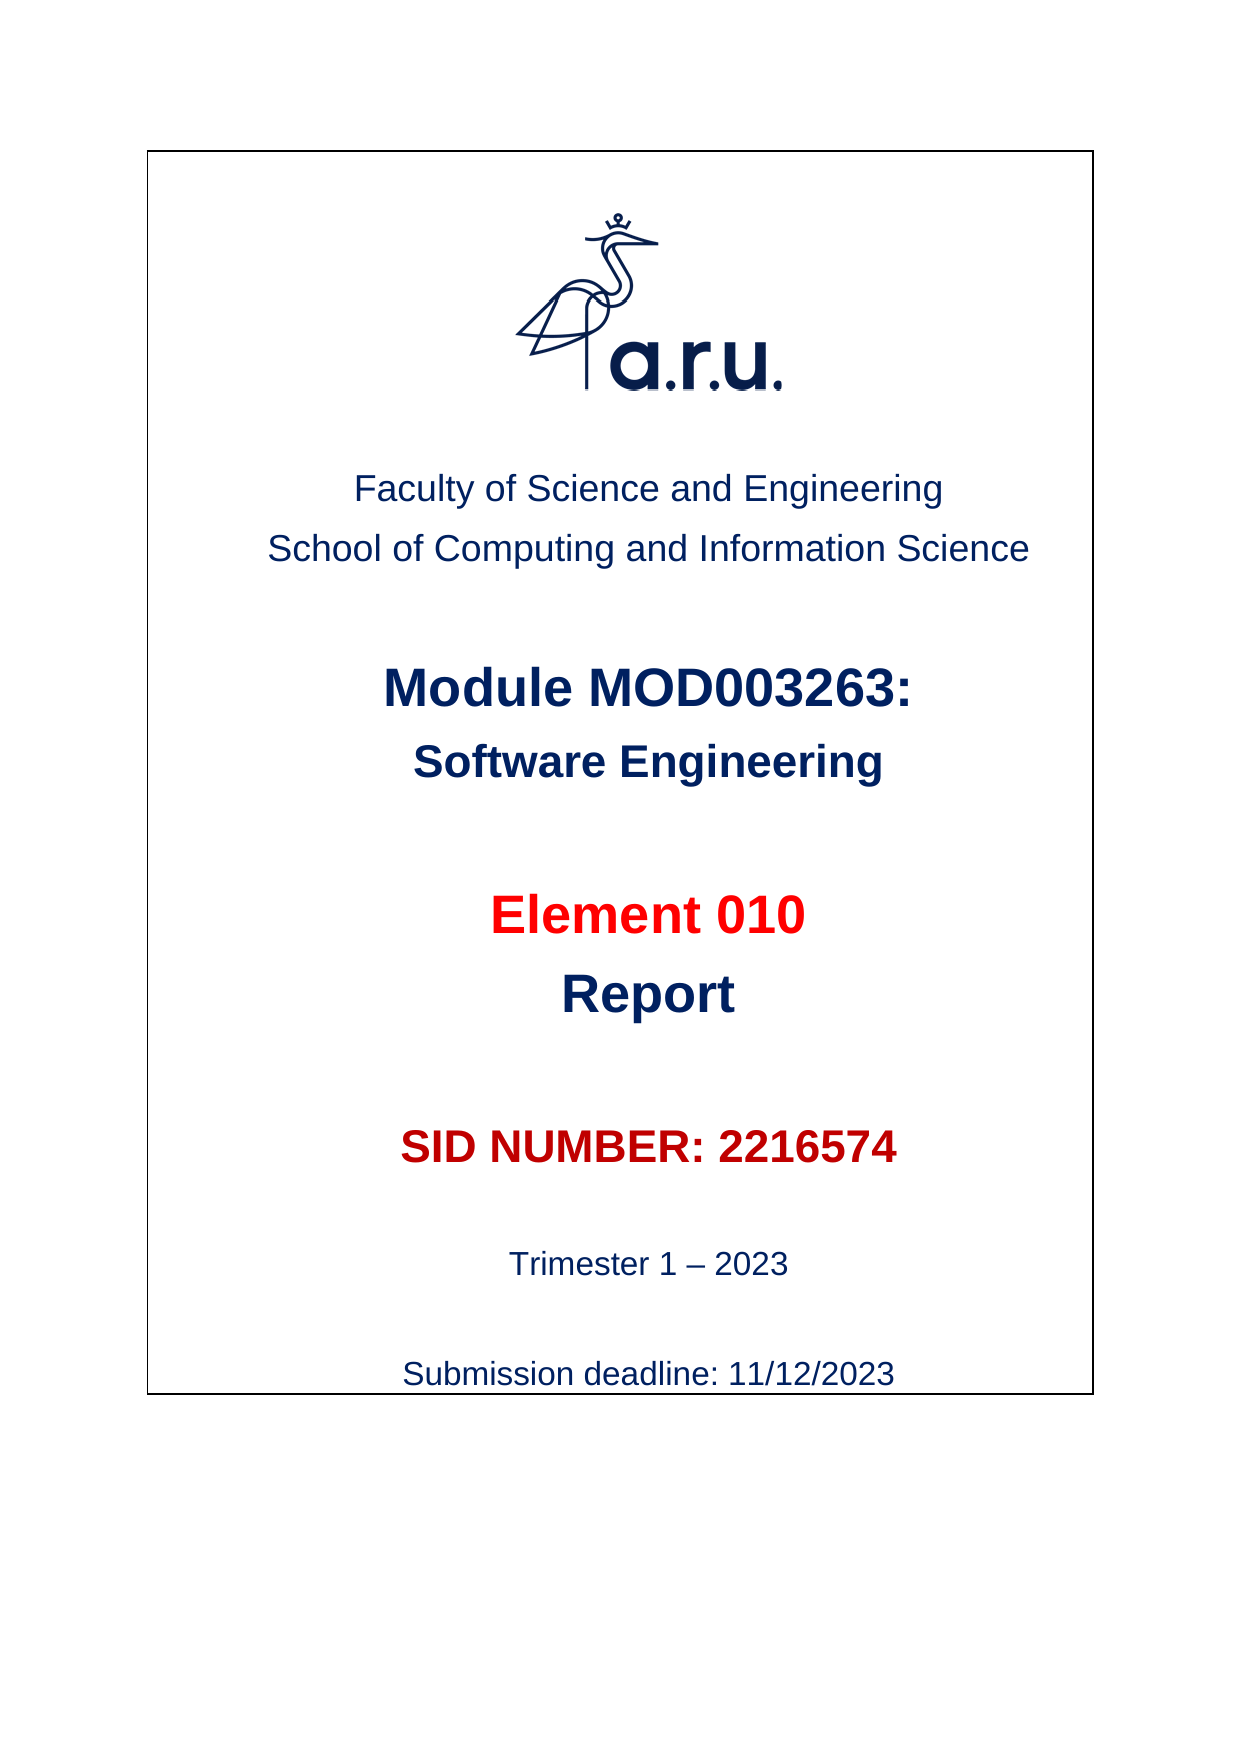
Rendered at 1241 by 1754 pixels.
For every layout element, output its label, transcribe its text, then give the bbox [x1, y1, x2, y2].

text Element 010 [148, 879, 1092, 945]
text Software Engineering [148, 731, 1092, 787]
text Module MOD003263: [148, 652, 1092, 718]
text Trimester 1 – 2023 [148, 1241, 1092, 1283]
text SID NUMBER: 2216574 [148, 1116, 1092, 1172]
text Faculty of Science and Engineering [148, 463, 1092, 510]
text School of Computing and Information Science [148, 523, 1092, 569]
picture [515, 213, 782, 391]
text Report [148, 958, 1092, 1024]
text Submission deadline: 11/12/2023 [148, 1351, 1092, 1393]
